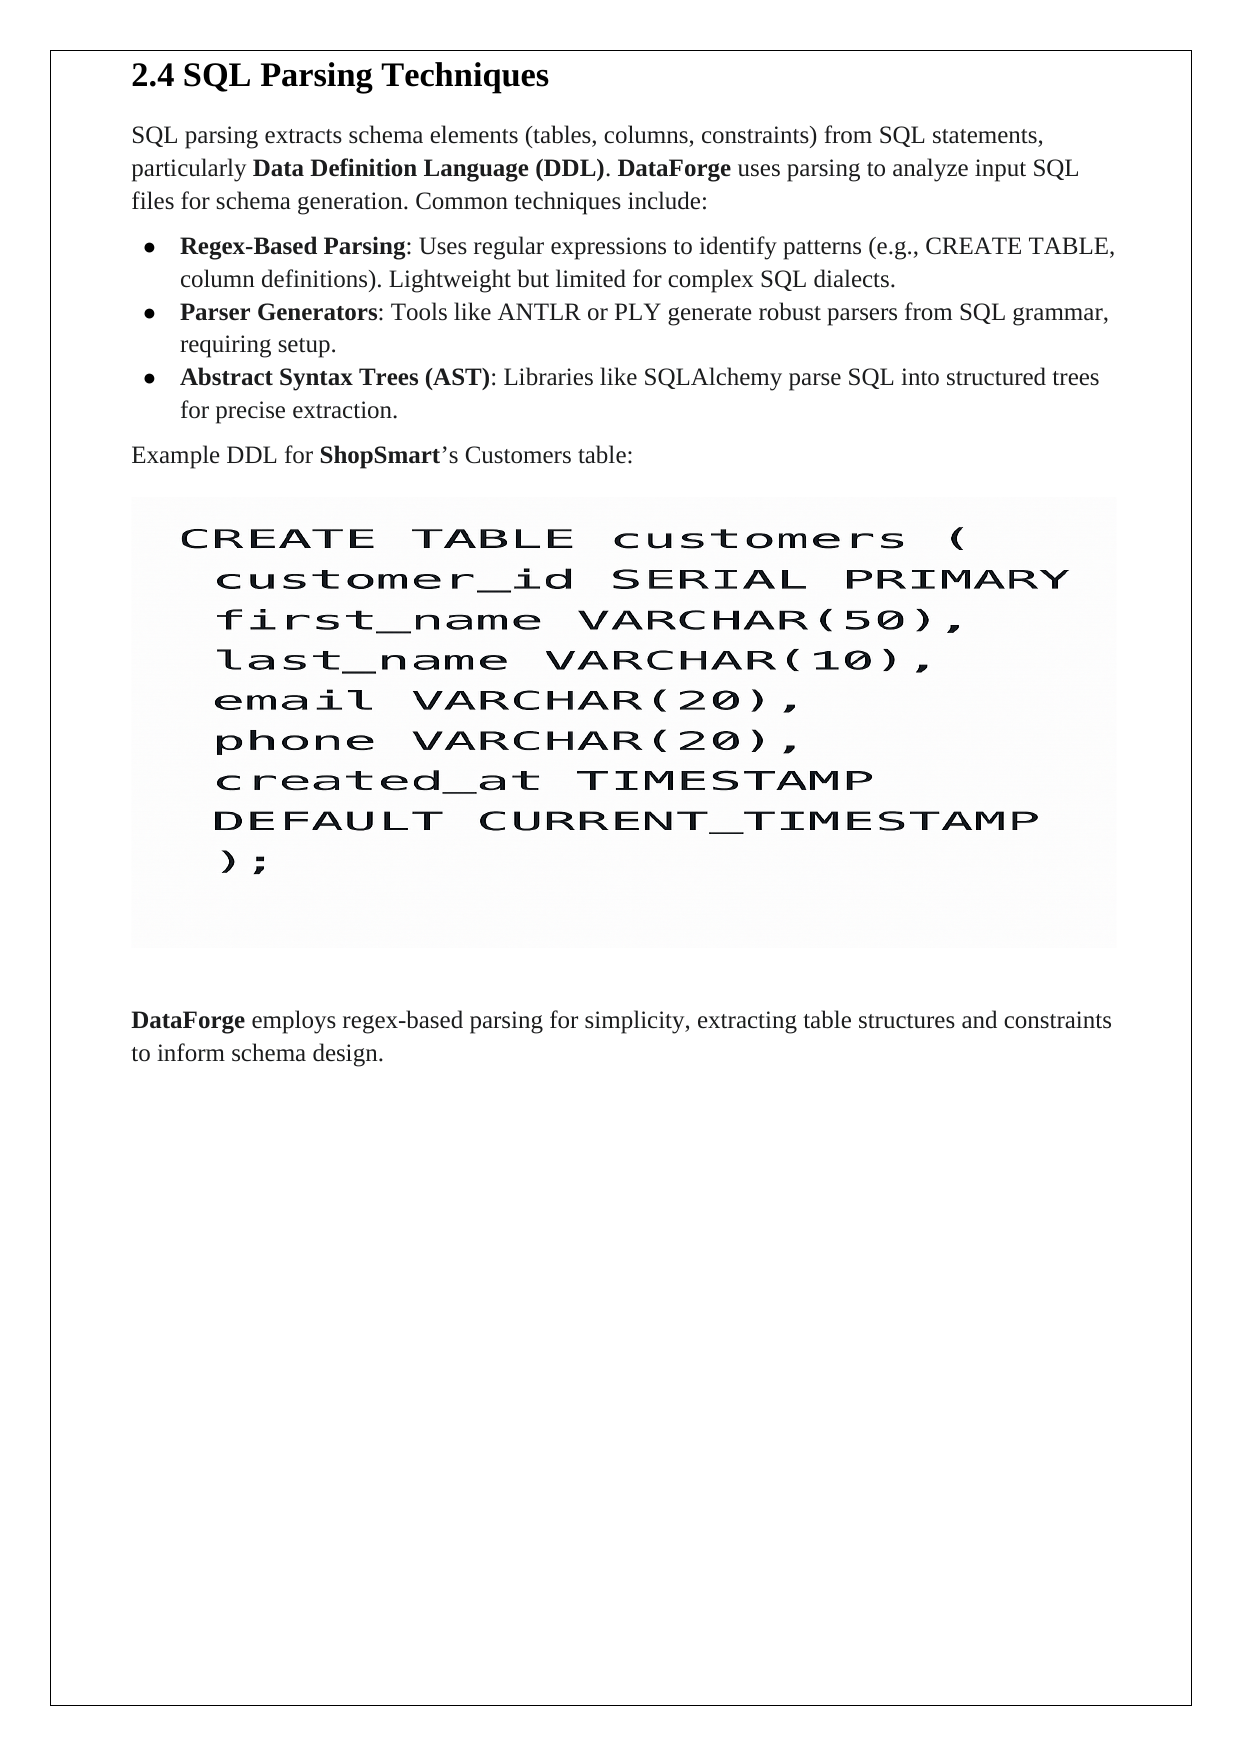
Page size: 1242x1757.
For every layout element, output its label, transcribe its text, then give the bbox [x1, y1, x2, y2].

subtitle 2.4 SQL Parsing Techniques [131, 54, 1117, 93]
list Regex-Based Parsing: Uses regular expressions to identify patterns (e.g., CREATE TABLE, column definitions). Lightweight but limited for complex SQL dialects. [142, 231, 1117, 293]
text DataForge employs regex-based parsing for simplicity, extracting table structures and constraints to inform schema design. [131, 1005, 1117, 1067]
text Example DDL for ShopSmart’s Customers table: [131, 440, 1117, 469]
list Abstract Syntax Trees (AST): Libraries like SQLAlchemy parse SQL into structured trees for precise extraction. [142, 362, 1117, 423]
picture [131, 497, 1117, 948]
list Parser Generators: Tools like ANTLR or PLY generate robust parsers from SQL grammar, requiring setup. [142, 297, 1117, 358]
text SQL parsing extracts schema elements (tables, columns, constraints) from SQL statements, particularly Data Definition Language (DDL). DataForge uses parsing to analyze input SQL files for schema generation. Common techniques include: [131, 121, 1117, 215]
